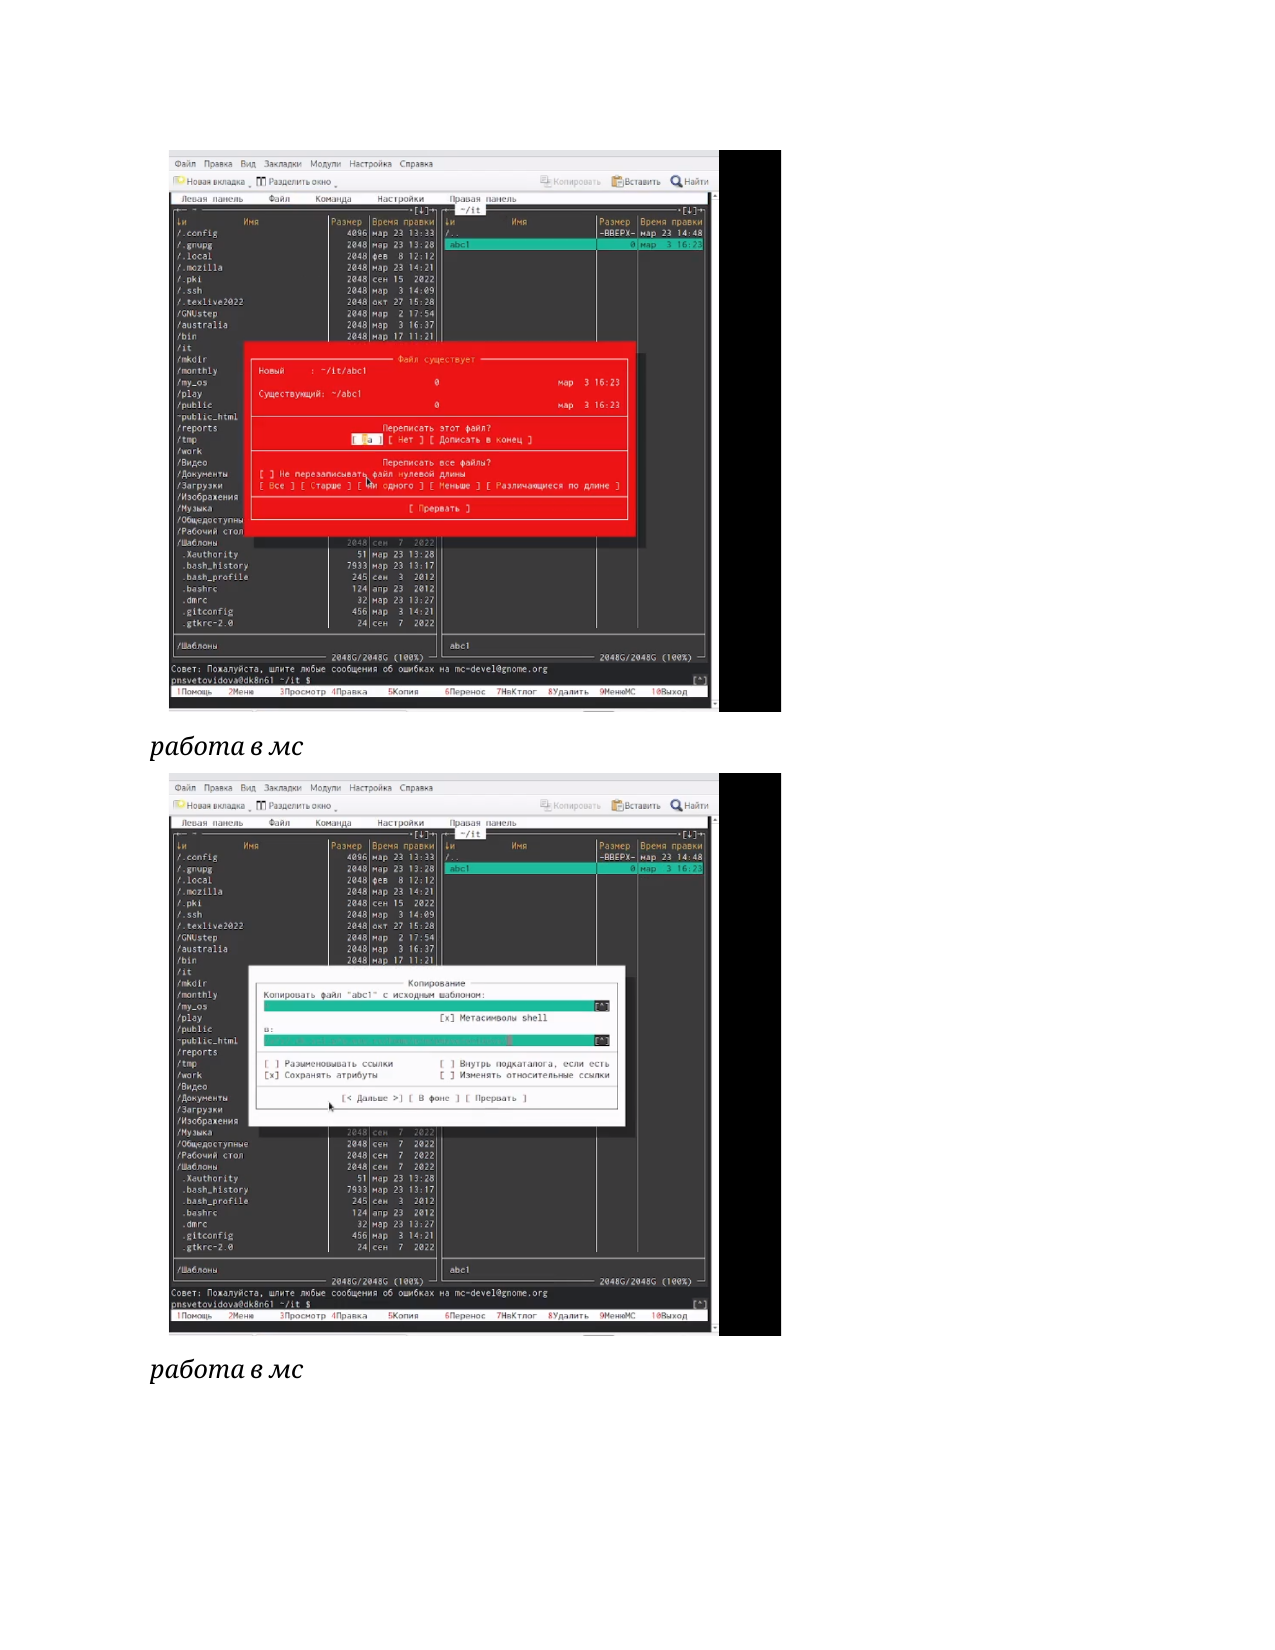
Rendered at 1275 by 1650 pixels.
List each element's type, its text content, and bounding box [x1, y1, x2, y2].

text работа в мс [150, 1356, 1125, 1385]
text работа в мс [150, 733, 1125, 761]
picture [168, 773, 782, 1336]
picture [168, 150, 782, 712]
